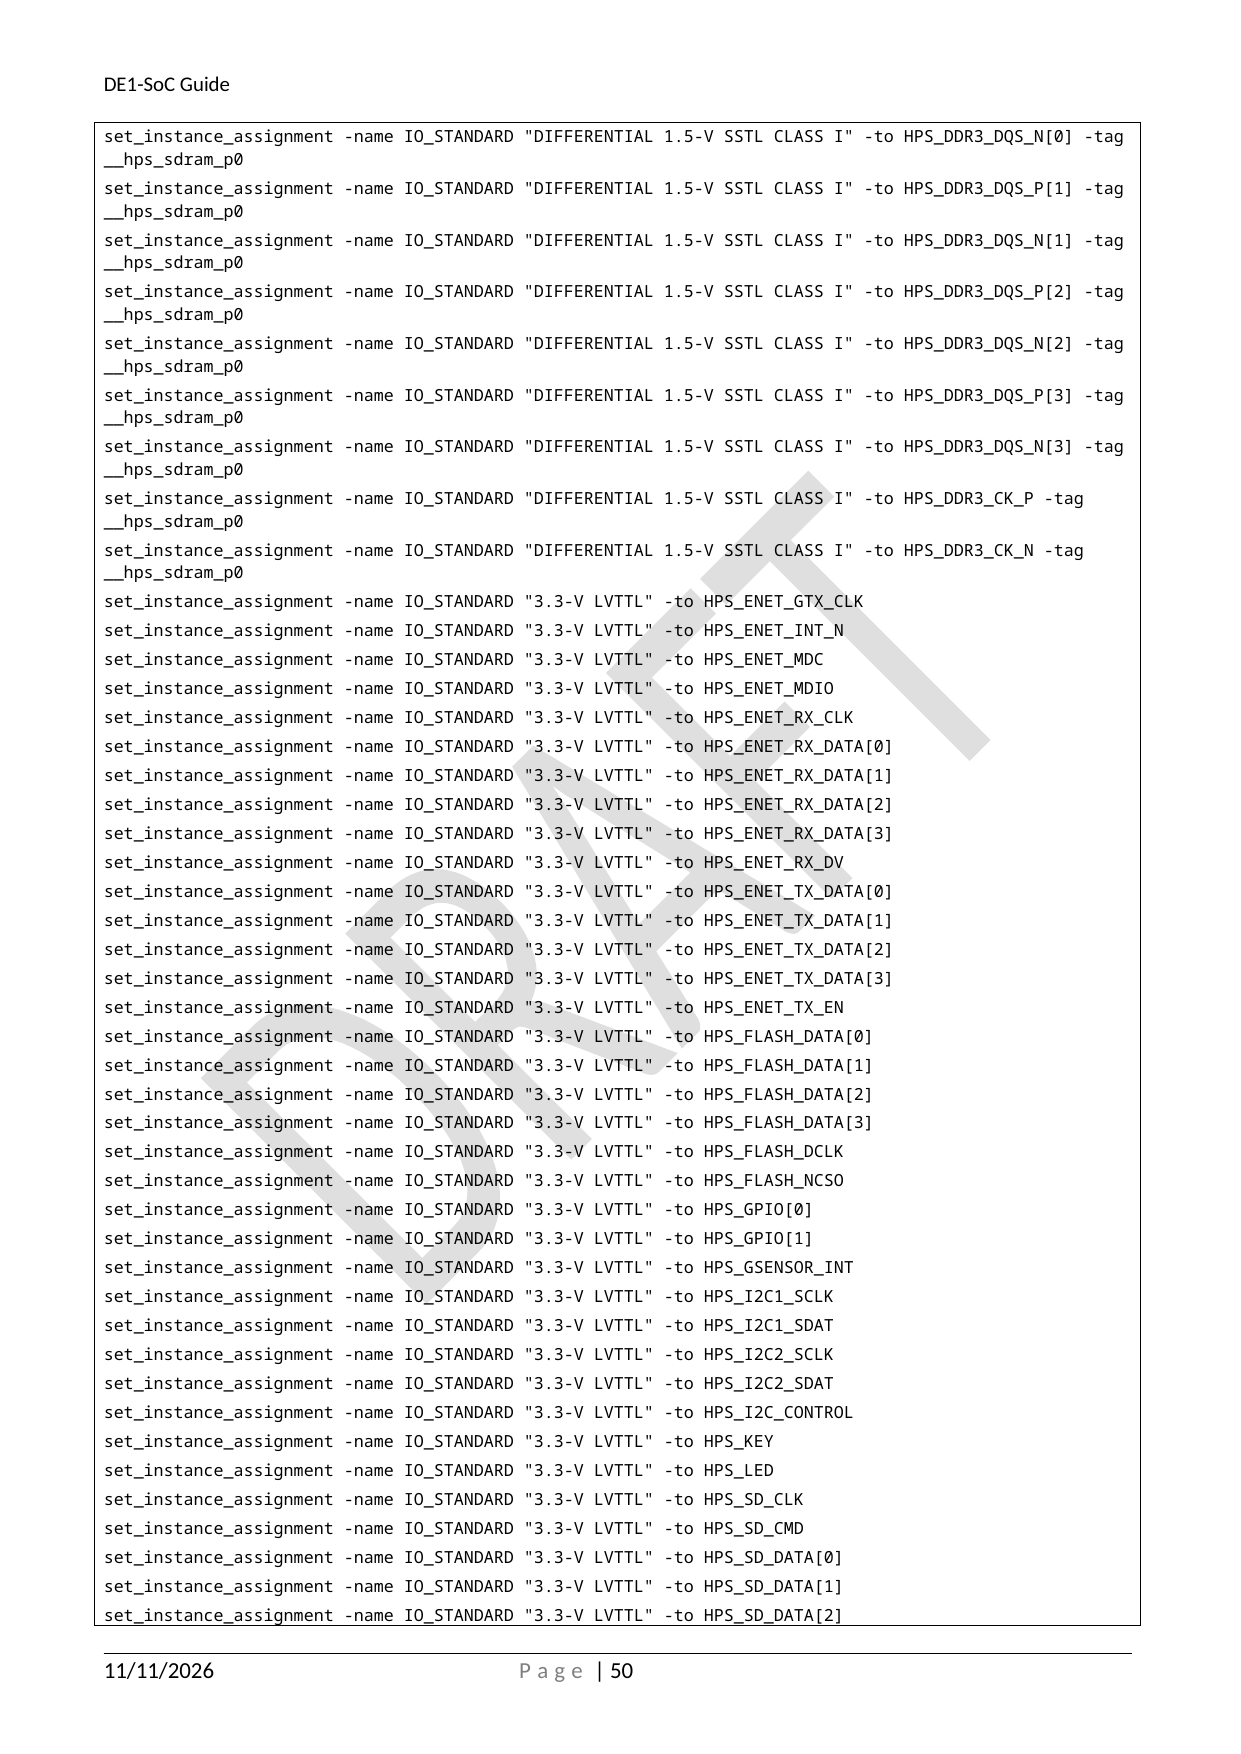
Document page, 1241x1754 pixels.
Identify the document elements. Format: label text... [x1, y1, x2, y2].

text set_instance_assignment -name IO_STANDARD "3.3-V LVTTL" -to HPS_ENET_RX_DATA[2] [95, 789, 1140, 815]
text set_instance_assignment -name IO_STANDARD "3.3-V LVTTL" -to HPS_ENET_TX_DATA[3] [95, 963, 1140, 989]
text set_instance_assignment -name IO_STANDARD "3.3-V LVTTL" -to HPS_SD_DATA[1] [95, 1571, 1140, 1597]
text set_instance_assignment -name IO_STANDARD "DIFFERENTIAL 1.5-V SSTL CLASS I" -to HPS_DDR3_DQS_N[3] -tag __hps_sdram_p0 [95, 432, 1140, 480]
text set_instance_assignment -name IO_STANDARD "3.3-V LVTTL" -to HPS_I2C1_SDAT [95, 1311, 1140, 1336]
text set_instance_assignment -name IO_STANDARD "3.3-V LVTTL" -to HPS_FLASH_DATA[3] [95, 1108, 1140, 1134]
text set_instance_assignment -name IO_STANDARD "3.3-V LVTTL" -to HPS_ENET_MDC [95, 644, 1140, 670]
text set_instance_assignment -name IO_STANDARD "3.3-V LVTTL" -to HPS_ENET_INT_N [95, 616, 1140, 641]
text set_instance_assignment -name IO_STANDARD "3.3-V LVTTL" -to HPS_ENET_RX_DATA[1] [95, 760, 1140, 786]
text set_instance_assignment -name IO_STANDARD "DIFFERENTIAL 1.5-V SSTL CLASS I" -to HPS_DDR3_DQS_N[0] -tag __hps_sdram_p0 [95, 123, 1140, 170]
text set_instance_assignment -name IO_STANDARD "3.3-V LVTTL" -to HPS_FLASH_NCSO [95, 1166, 1140, 1192]
text set_instance_assignment -name IO_STANDARD "3.3-V LVTTL" -to HPS_I2C1_SCLK [95, 1282, 1140, 1307]
text set_instance_assignment -name IO_STANDARD "3.3-V LVTTL" -to HPS_ENET_GTX_CLK [95, 587, 1140, 612]
text set_instance_assignment -name IO_STANDARD "3.3-V LVTTL" -to HPS_SD_DATA[0] [95, 1542, 1140, 1568]
text set_instance_assignment -name IO_STANDARD "3.3-V LVTTL" -to HPS_GPIO[0] [95, 1195, 1140, 1221]
text set_instance_assignment -name IO_STANDARD "DIFFERENTIAL 1.5-V SSTL CLASS I" -to HPS_DDR3_DQS_N[1] -tag __hps_sdram_p0 [95, 225, 1140, 273]
text set_instance_assignment -name IO_STANDARD "3.3-V LVTTL" -to HPS_SD_CMD [95, 1513, 1140, 1539]
text set_instance_assignment -name IO_STANDARD "3.3-V LVTTL" -to HPS_I2C_CONTROL [95, 1397, 1140, 1423]
text set_instance_assignment -name IO_STANDARD "3.3-V LVTTL" -to HPS_SD_CLK [95, 1484, 1140, 1510]
text set_instance_assignment -name IO_STANDARD "3.3-V LVTTL" -to HPS_ENET_TX_DATA[2] [95, 934, 1140, 960]
text set_instance_assignment -name IO_STANDARD "3.3-V LVTTL" -to HPS_FLASH_DATA[0] [95, 1021, 1140, 1047]
text set_instance_assignment -name IO_STANDARD "3.3-V LVTTL" -to HPS_ENET_RX_CLK [95, 702, 1140, 728]
text set_instance_assignment -name IO_STANDARD "3.3-V LVTTL" -to HPS_ENET_TX_EN [95, 992, 1140, 1018]
text set_instance_assignment -name IO_STANDARD "3.3-V LVTTL" -to HPS_ENET_RX_DATA[0] [95, 731, 1140, 757]
text set_instance_assignment -name IO_STANDARD "3.3-V LVTTL" -to HPS_KEY [95, 1426, 1140, 1452]
text set_instance_assignment -name IO_STANDARD "3.3-V LVTTL" -to HPS_ENET_MDIO [95, 673, 1140, 699]
text set_instance_assignment -name IO_STANDARD "3.3-V LVTTL" -to HPS_SD_DATA[2] [95, 1600, 1140, 1625]
text set_instance_assignment -name IO_STANDARD "3.3-V LVTTL" -to HPS_LED [95, 1455, 1140, 1481]
text set_instance_assignment -name IO_STANDARD "3.3-V LVTTL" -to HPS_GSENSOR_INT [95, 1253, 1140, 1278]
text set_instance_assignment -name IO_STANDARD "3.3-V LVTTL" -to HPS_ENET_RX_DV [95, 847, 1140, 873]
text set_instance_assignment -name IO_STANDARD "3.3-V LVTTL" -to HPS_ENET_TX_DATA[1] [95, 905, 1140, 931]
text set_instance_assignment -name IO_STANDARD "3.3-V LVTTL" -to HPS_FLASH_DATA[2] [95, 1079, 1140, 1105]
text set_instance_assignment -name IO_STANDARD "DIFFERENTIAL 1.5-V SSTL CLASS I" -to HPS_DDR3_CK_N -tag __hps_sdram_p0 [95, 535, 1140, 583]
text set_instance_assignment -name IO_STANDARD "DIFFERENTIAL 1.5-V SSTL CLASS I" -to HPS_DDR3_CK_P -tag __hps_sdram_p0 [95, 483, 1140, 532]
text set_instance_assignment -name IO_STANDARD "DIFFERENTIAL 1.5-V SSTL CLASS I" -to HPS_DDR3_DQS_P[3] -tag __hps_sdram_p0 [95, 380, 1140, 428]
text set_instance_assignment -name IO_STANDARD "DIFFERENTIAL 1.5-V SSTL CLASS I" -to HPS_DDR3_DQS_N[2] -tag __hps_sdram_p0 [95, 328, 1140, 377]
text set_instance_assignment -name IO_STANDARD "3.3-V LVTTL" -to HPS_ENET_RX_DATA[3] [95, 818, 1140, 844]
text set_instance_assignment -name IO_STANDARD "3.3-V LVTTL" -to HPS_I2C2_SCLK [95, 1339, 1140, 1365]
text set_instance_assignment -name IO_STANDARD "3.3-V LVTTL" -to HPS_ENET_TX_DATA[0] [95, 876, 1140, 902]
text set_instance_assignment -name IO_STANDARD "DIFFERENTIAL 1.5-V SSTL CLASS I" -to HPS_DDR3_DQS_P[2] -tag __hps_sdram_p0 [95, 277, 1140, 325]
text set_instance_assignment -name IO_STANDARD "3.3-V LVTTL" -to HPS_GPIO[1] [95, 1224, 1140, 1249]
text set_instance_assignment -name IO_STANDARD "3.3-V LVTTL" -to HPS_FLASH_DCLK [95, 1137, 1140, 1163]
text set_instance_assignment -name IO_STANDARD "3.3-V LVTTL" -to HPS_FLASH_DATA[1] [95, 1050, 1140, 1076]
text set_instance_assignment -name IO_STANDARD "DIFFERENTIAL 1.5-V SSTL CLASS I" -to HPS_DDR3_DQS_P[1] -tag __hps_sdram_p0 [95, 173, 1140, 222]
text set_instance_assignment -name IO_STANDARD "3.3-V LVTTL" -to HPS_I2C2_SDAT [95, 1368, 1140, 1394]
